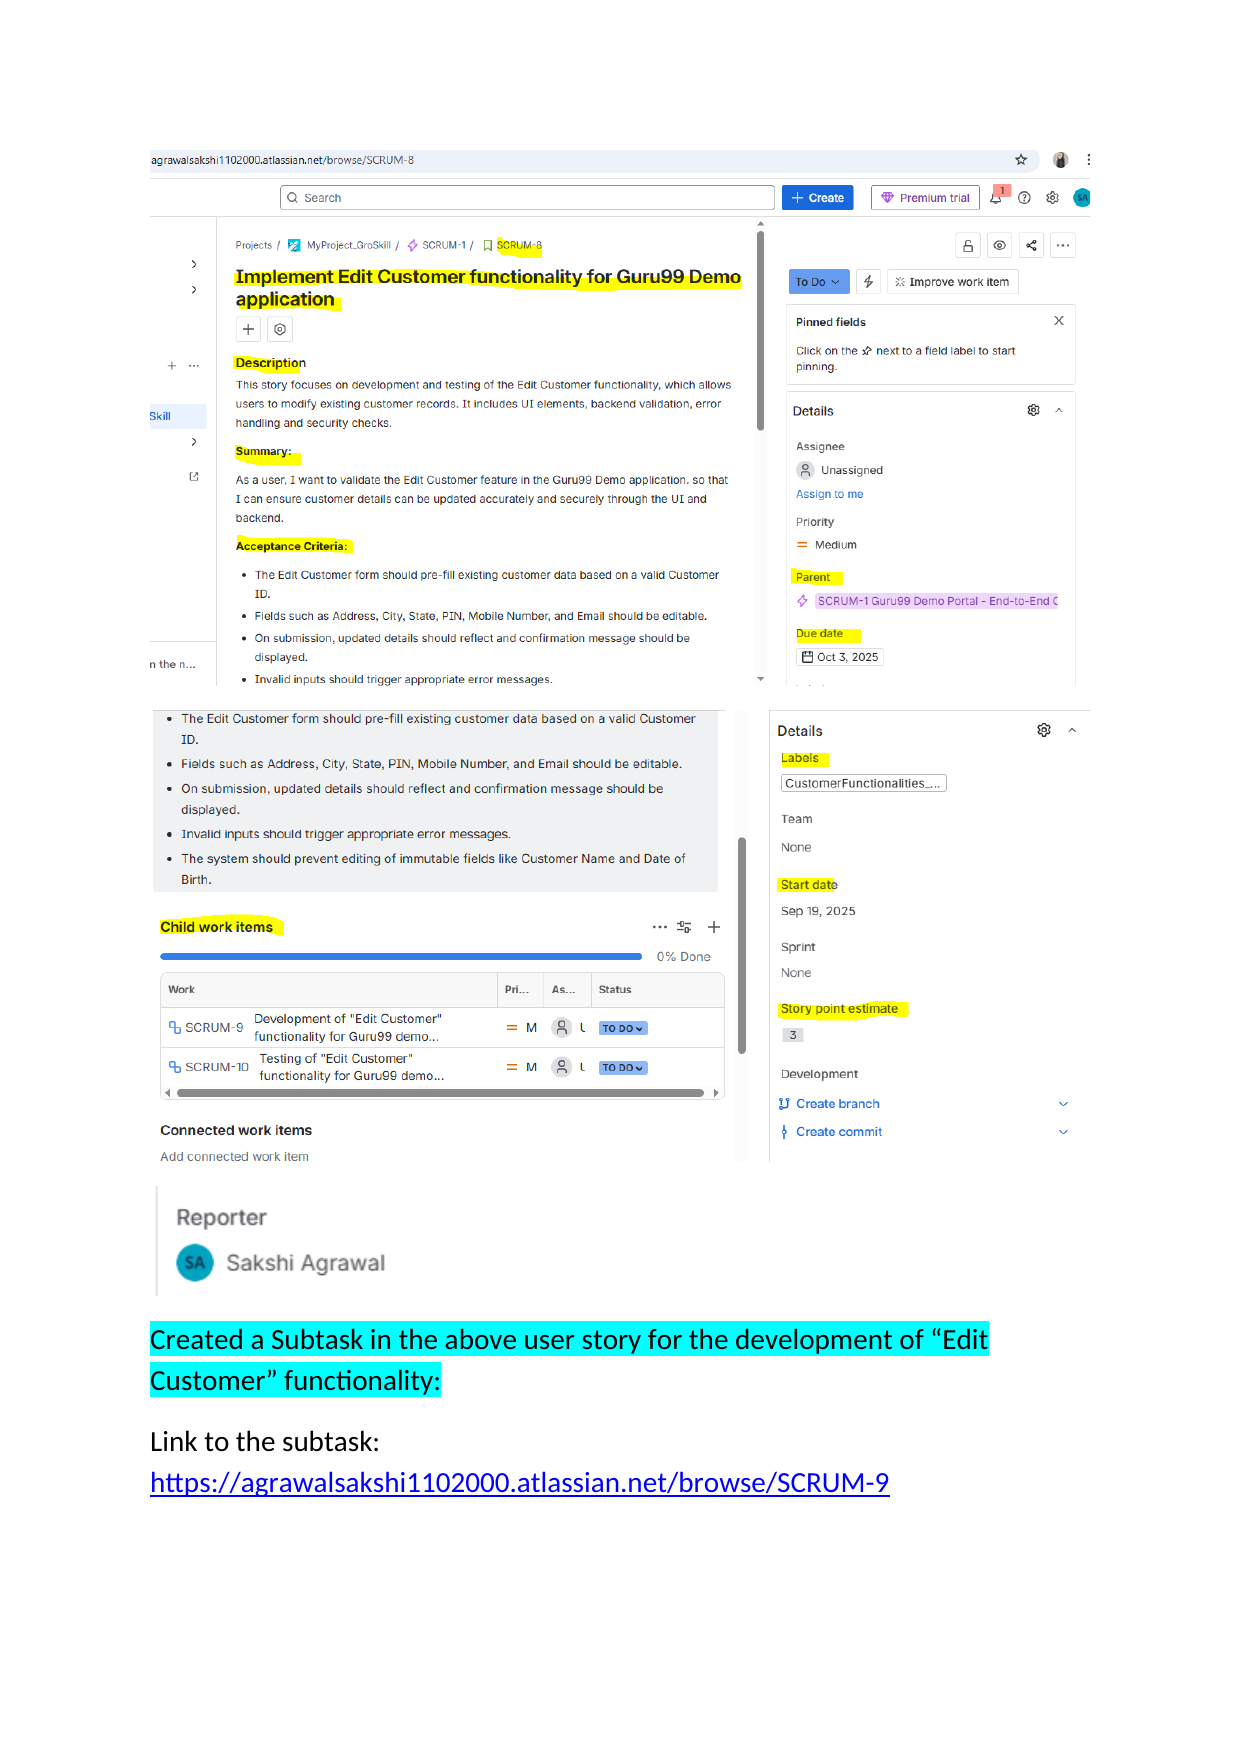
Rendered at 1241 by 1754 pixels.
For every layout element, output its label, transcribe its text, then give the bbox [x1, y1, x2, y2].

picture [150, 150, 1091, 686]
text Link to the subtask: https://agrawalsakshi1102000.atlassian.net/browse/SCRUM-9 [150, 1423, 1090, 1500]
picture [150, 1186, 458, 1296]
text Created a Subtask in the above user story for the development of “Edit Customer” functionality: [150, 1321, 1090, 1397]
picture [150, 710, 1091, 1162]
